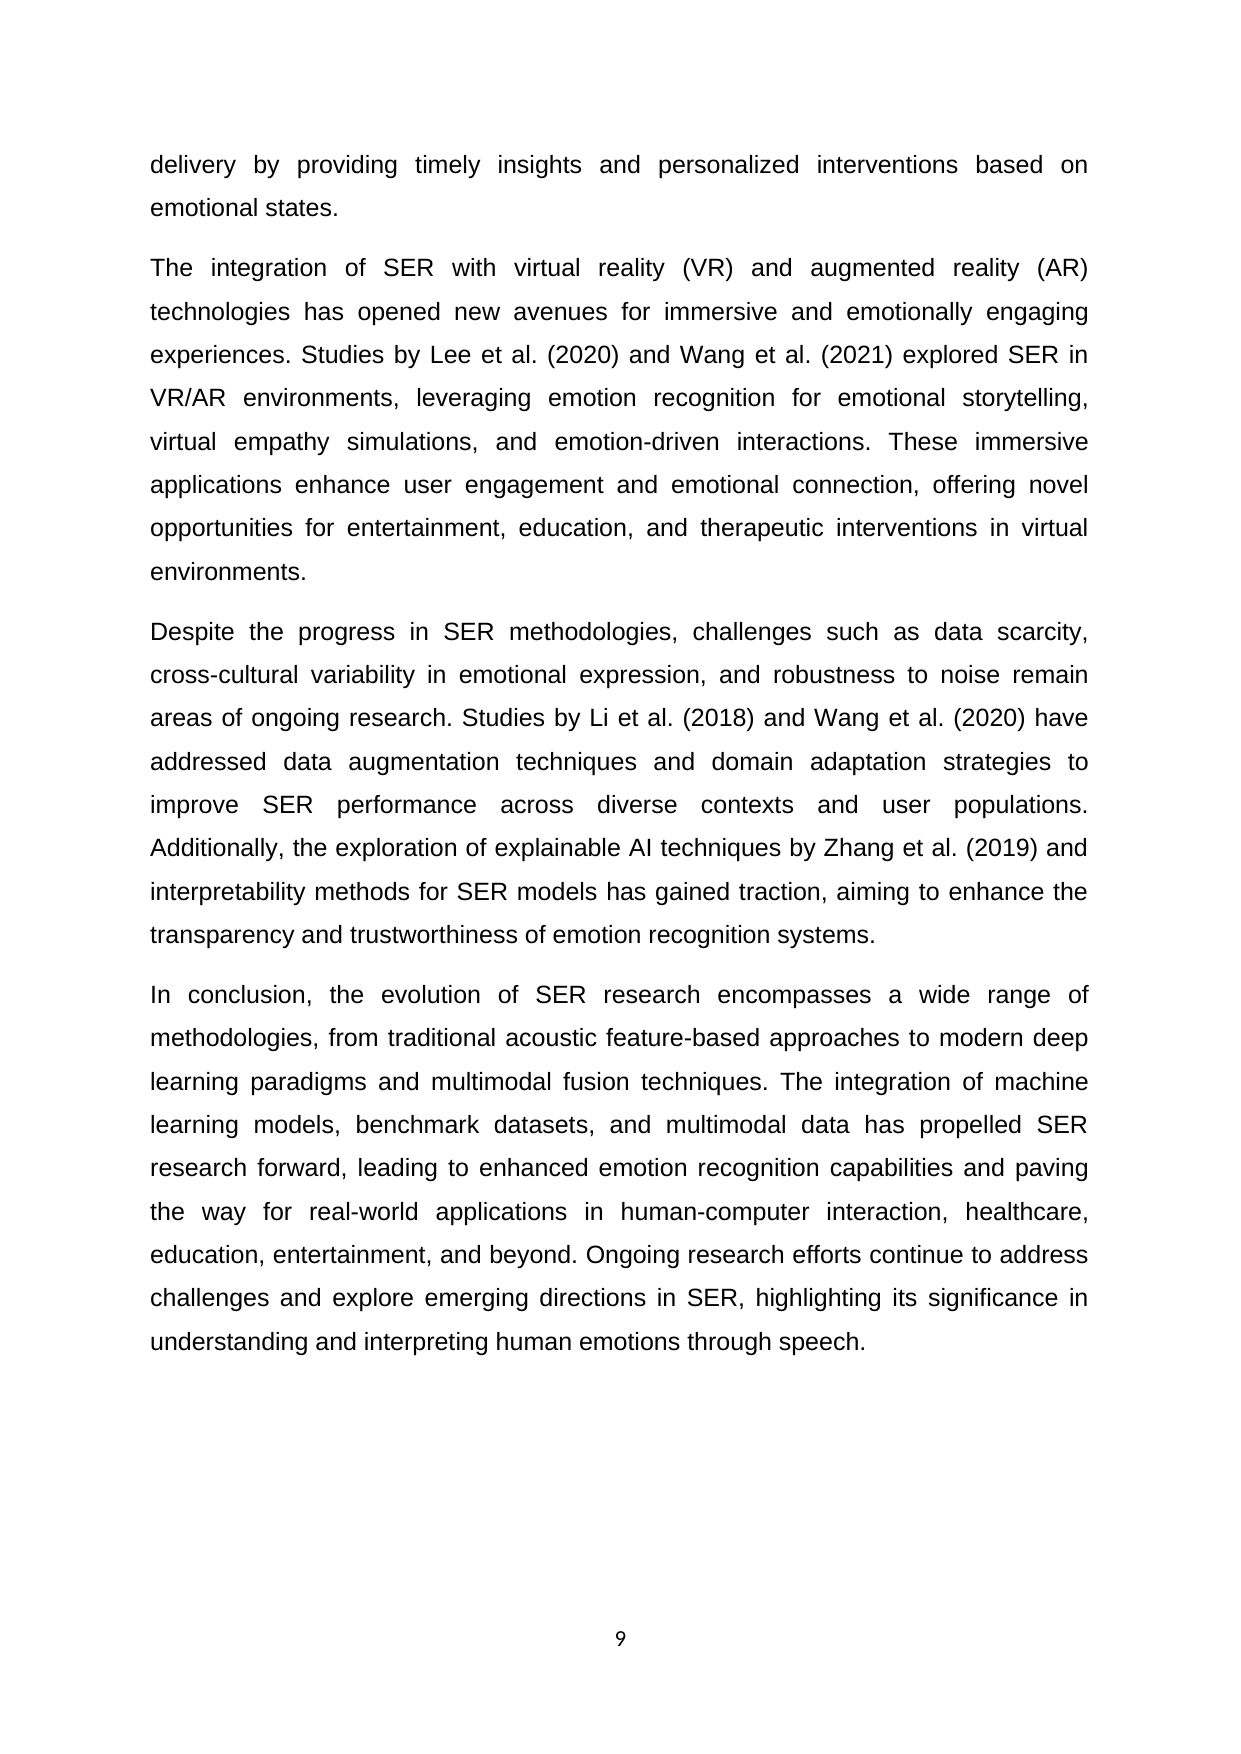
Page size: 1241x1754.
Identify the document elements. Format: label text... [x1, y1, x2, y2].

text The integration of SER with virtual reality (VR) and augmented reality (AR) technologies has opened new avenues for immersive and emotionally engaging experiences. Studies by Lee et al. (2020) and Wang et al. (2021) explored SER in VR/AR environments, leveraging emotion recognition for emotional storytelling, virtual empathy simulations, and emotion-driven interactions. These immersive applications enhance user engagement and emotional connection, offering novel opportunities for entertainment, education, and therapeutic interventions in virtual environments. [150, 253, 1090, 585]
text Despite the progress in SER methodologies, challenges such as data scarcity, cross-cultural variability in emotional expression, and robustness to noise remain areas of ongoing research. Studies by Li et al. (2018) and Wang et al. (2020) have addressed data augmentation techniques and domain adaptation strategies to improve SER performance across diverse contexts and user populations. Additionally, the exploration of explainable AI techniques by Zhang et al. (2019) and interpretability methods for SER models has gained traction, aiming to enhance the transparency and trustworthiness of emotion recognition systems. [150, 617, 1090, 949]
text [150, 150, 1090, 222]
text In conclusion, the evolution of SER research encompasses a wide range of methodologies, from traditional acoustic feature-based approaches to modern deep learning paradigms and multimodal fusion techniques. The integration of machine learning models, benchmark datasets, and multimodal data has propelled SER research forward, leading to enhanced emotion recognition capabilities and paving the way for real-world applications in human-computer interaction, healthcare, education, entertainment, and beyond. Ongoing research efforts continue to address challenges and explore emerging directions in SER, highlighting its significance in understanding and interpreting human emotions through speech. [150, 980, 1090, 1355]
